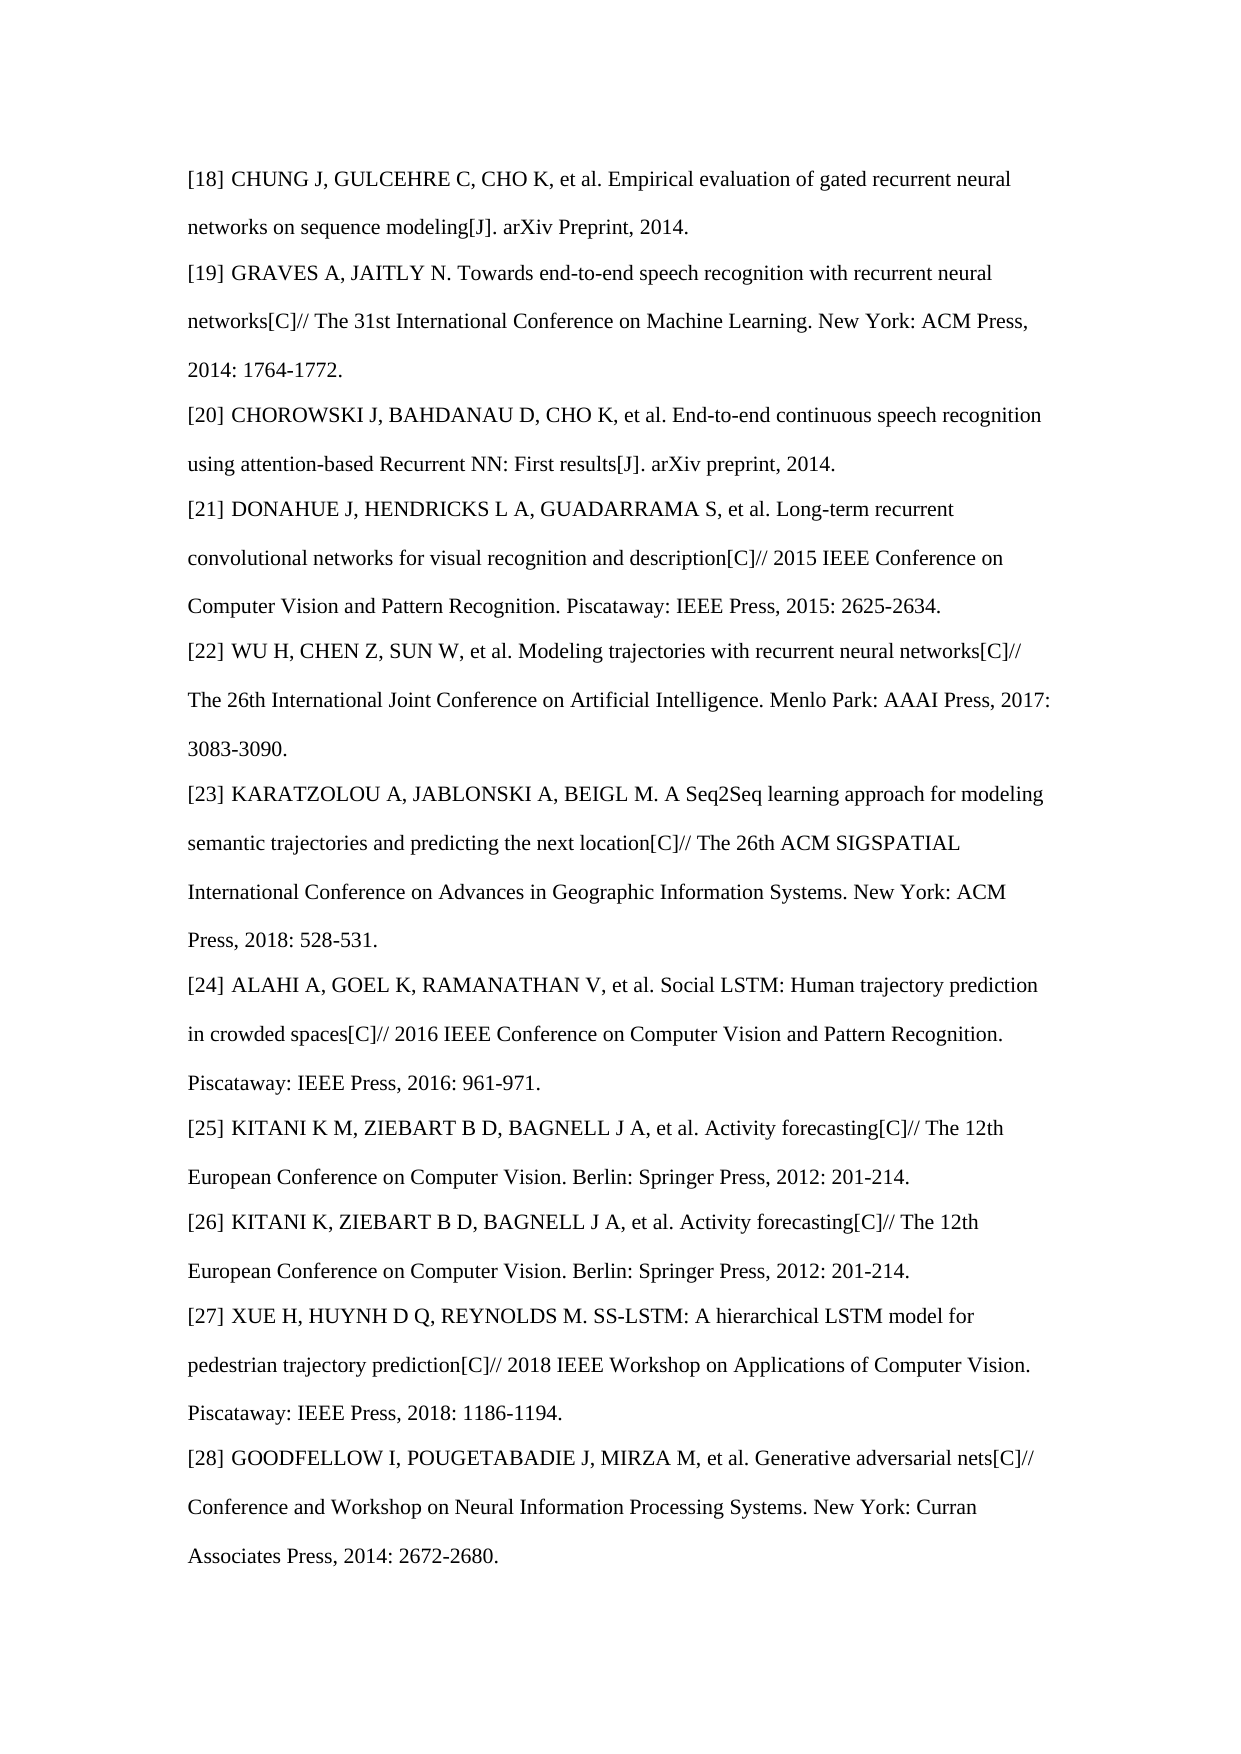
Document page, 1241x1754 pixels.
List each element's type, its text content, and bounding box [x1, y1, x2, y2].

list XUE H, HUYNH D Q, REYNOLDS M. SS-LSTM: A hierarchical LSTM model for pedestrian trajectory prediction[C]// 2018 IEEE Workshop on Applications of Computer Vision. Piscataway: IEEE Press, 2018: 1186-1194. [187, 1299, 1053, 1429]
list CHUNG J, GULCEHRE C, CHO K, et al. Empirical evaluation of gated recurrent neural networks on sequence modeling[J]. arXiv Preprint, 2014. [187, 162, 1053, 243]
list KARATZOLOU A, JABLONSKI A, BEIGL M. A Seq2Seq learning approach for modeling semantic trajectories and predicting the next location[C]// The 26th ACM SIGSPATIAL International Conference on Advances in Geographic Information Systems. New York: ACM Press, 2018: 528-531. [187, 777, 1053, 956]
list GRAVES A, JAITLY N. Towards end-to-end speech recognition with recurrent neural networks[C]// The 31st International Conference on Machine Learning. New York: ACM Press, 2014: 1764-1772. [187, 256, 1053, 386]
list KITANI K, ZIEBART B D, BAGNELL J A, et al. Activity forecasting[C]// The 12th European Conference on Computer Vision. Berlin: Springer Press, 2012: 201-214. [187, 1205, 1053, 1287]
list CHOROWSKI J, BAHDANAU D, CHO K, et al. End-to-end continuous speech recognition using attention-based Recurrent NN: First results[J]. arXiv preprint, 2014. [187, 398, 1053, 480]
list DONAHUE J, HENDRICKS L A, GUADARRAMA S, et al. Long-term recurrent convolutional networks for visual recognition and description[C]// 2015 IEEE Conference on Computer Vision and Pattern Recognition. Piscataway: IEEE Press, 2015: 2625-2634. [187, 492, 1053, 622]
list GOODFELLOW I, POUGETABADIE J, MIRZA M, et al. Generative adversarial nets[C]// Conference and Workshop on Neural Information Processing Systems. New York: Curran Associates Press, 2014: 2672-2680. [187, 1442, 1053, 1572]
list ALAHI A, GOEL K, RAMANATHAN V, et al. Social LSTM: Human trajectory prediction in crowded spaces[C]// 2016 IEEE Conference on Computer Vision and Pattern Recognition. Piscataway: IEEE Press, 2016: 961-971. [187, 969, 1053, 1099]
list WU H, CHEN Z, SUN W, et al. Modeling trajectories with recurrent neural networks[C]// The 26th International Joint Conference on Artificial Intelligence. Menlo Park: AAAI Press, 2017: 3083-3090. [187, 635, 1053, 765]
list KITANI K M, ZIEBART B D, BAGNELL J A, et al. Activity forecasting[C]// The 12th European Conference on Computer Vision. Berlin: Springer Press, 2012: 201-214. [187, 1111, 1053, 1193]
